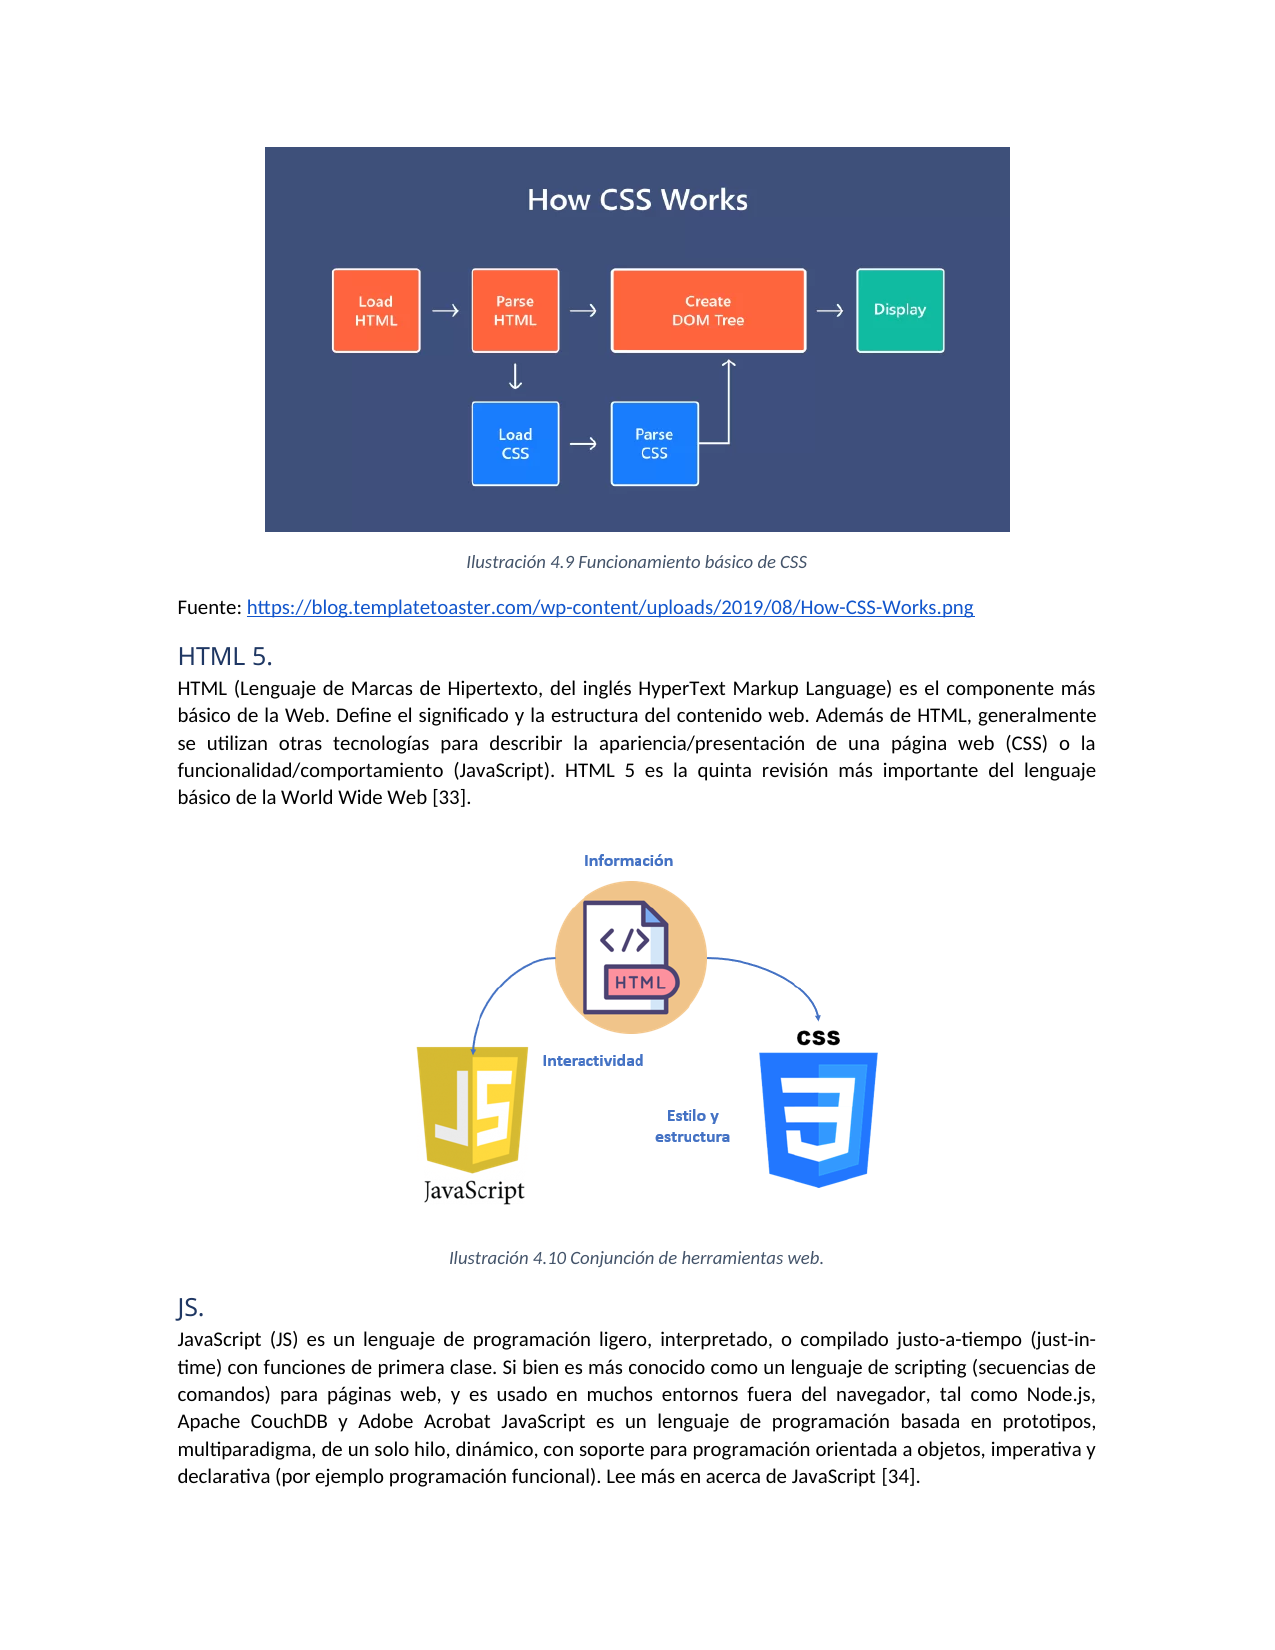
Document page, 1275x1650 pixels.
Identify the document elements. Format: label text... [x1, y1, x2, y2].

text Fuente: https://blog.templatetoaster.com/wp-content/uploads/2019/08/How-CSS-Works.png [177, 594, 1098, 619]
text HTML (Lenguaje de Marcas de Hipertexto, del inglés HyperText Markup Language) es el componente más básico de la Web. Define el significado y la estructura del contenido web. Además de HTML, generalmente se utilizan otras tecnologías para describir la apariencia/presentación de una página web (CSS) o la funcionalidad/comportamiento (JavaScript). HTML 5 es la quinta revisión más importante del lenguaje básico de la World Wide Web . [177, 675, 1098, 810]
picture [265, 147, 1010, 532]
subtitle JS. [177, 1290, 1098, 1324]
picture [375, 828, 900, 1228]
text JavaScript (JS) es un lenguaje de programación ligero, interpretado, o compilado justo-a-tiempo (just-in-time) con funciones de primera clase. Si bien es más conocido como un lenguaje de scripting (secuencias de comandos) para páginas web, y es usado en muchos entornos fuera del navegador, tal como Node.js, Apache CouchDB y Adobe Acrobat JavaScript es un lenguaje de programación basada en prototipos, multiparadigma, de un solo hilo, dinámico, con soporte para programación orientada a objetos, imperativa y declarativa (por ejemplo programación funcional). Lee más en acerca de JavaScript . [177, 1327, 1098, 1489]
subtitle HTML 5. [177, 638, 1098, 672]
